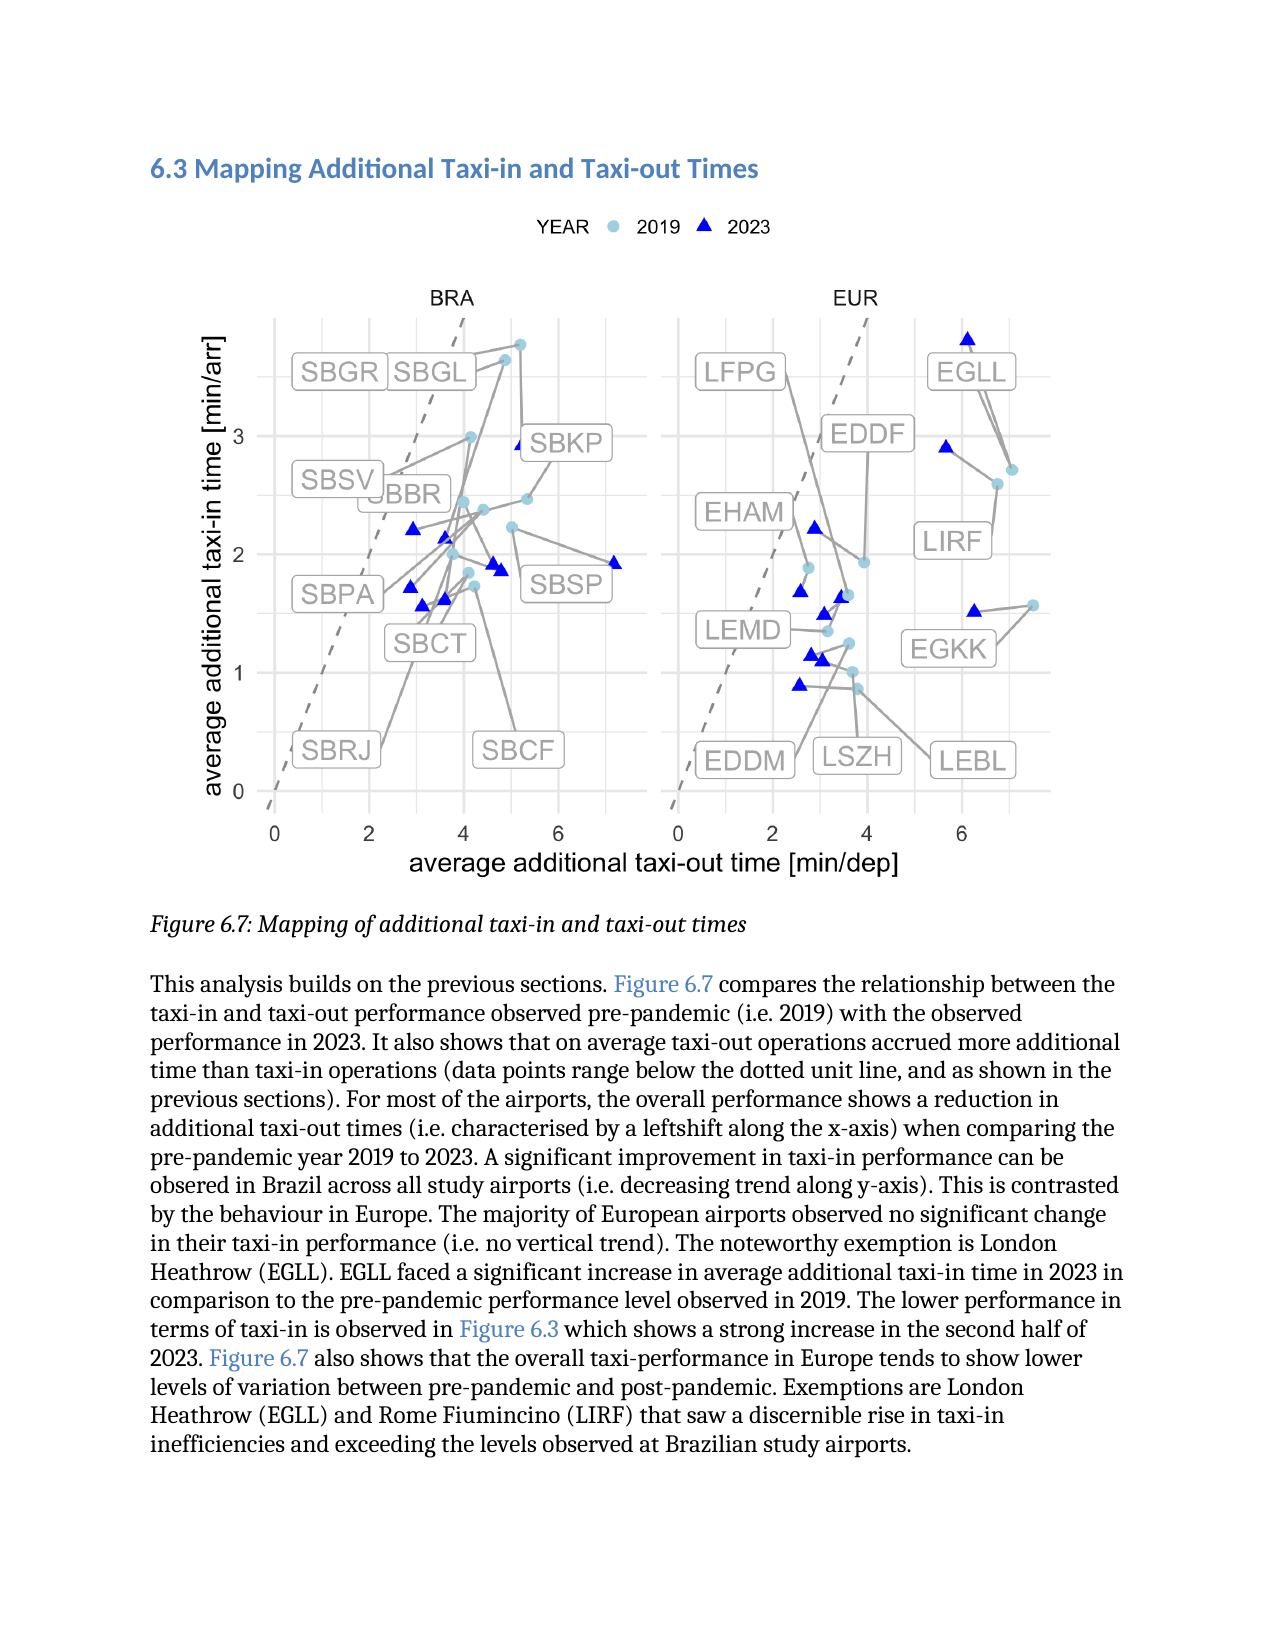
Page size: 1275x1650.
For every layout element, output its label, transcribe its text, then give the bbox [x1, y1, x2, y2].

subtitle 6.3 Mapping Additional Taxi-in and Taxi-out Times [150, 150, 1125, 186]
picture [188, 189, 1064, 890]
table_header Figure 6.7: Mapping of additional taxi-in and taxi-out times [139, 186, 1114, 951]
text This analysis builds on the previous sections. Figure 6.7 compares the relationship between the taxi-in and taxi-out performance observed pre-pandemic (i.e. 2019) with the observed performance in 2023. It also shows that on average taxi-out operations accrued more additional time than taxi-in operations (data points range below the dotted unit line, and as shown in the previous sections). For most of the airports, the overall performance shows a reduction in additional taxi-out times (i.e. characterised by a leftshift along the x-axis) when comparing the pre-pandemic year 2019 to 2023. A significant improvement in taxi-in performance can be obsered in Brazil across all study airports (i.e. decreasing trend along y-axis). This is contrasted by the behaviour in Europe. The majority of European airports observed no significant change in their taxi-in performance (i.e. no vertical trend). The noteworthy exemption is London Heathrow (EGLL). EGLL faced a significant increase in average additional taxi-in time in 2023 in comparison to the pre-pandemic performance level observed in 2019. The lower performance in terms of taxi-in is observed in Figure 6.3 which shows a strong increase in the second half of 2023. Figure 6.7 also shows that the overall taxi-performance in Europe tends to show lower levels of variation between pre-pandemic and post-pandemic. Exemptions are London Heathrow (EGLL) and Rome Fiumincino (LIRF) that saw a discernible rise in taxi-in inefficiencies and exceeding the levels observed at Brazilian study airports. [150, 970, 1125, 1459]
